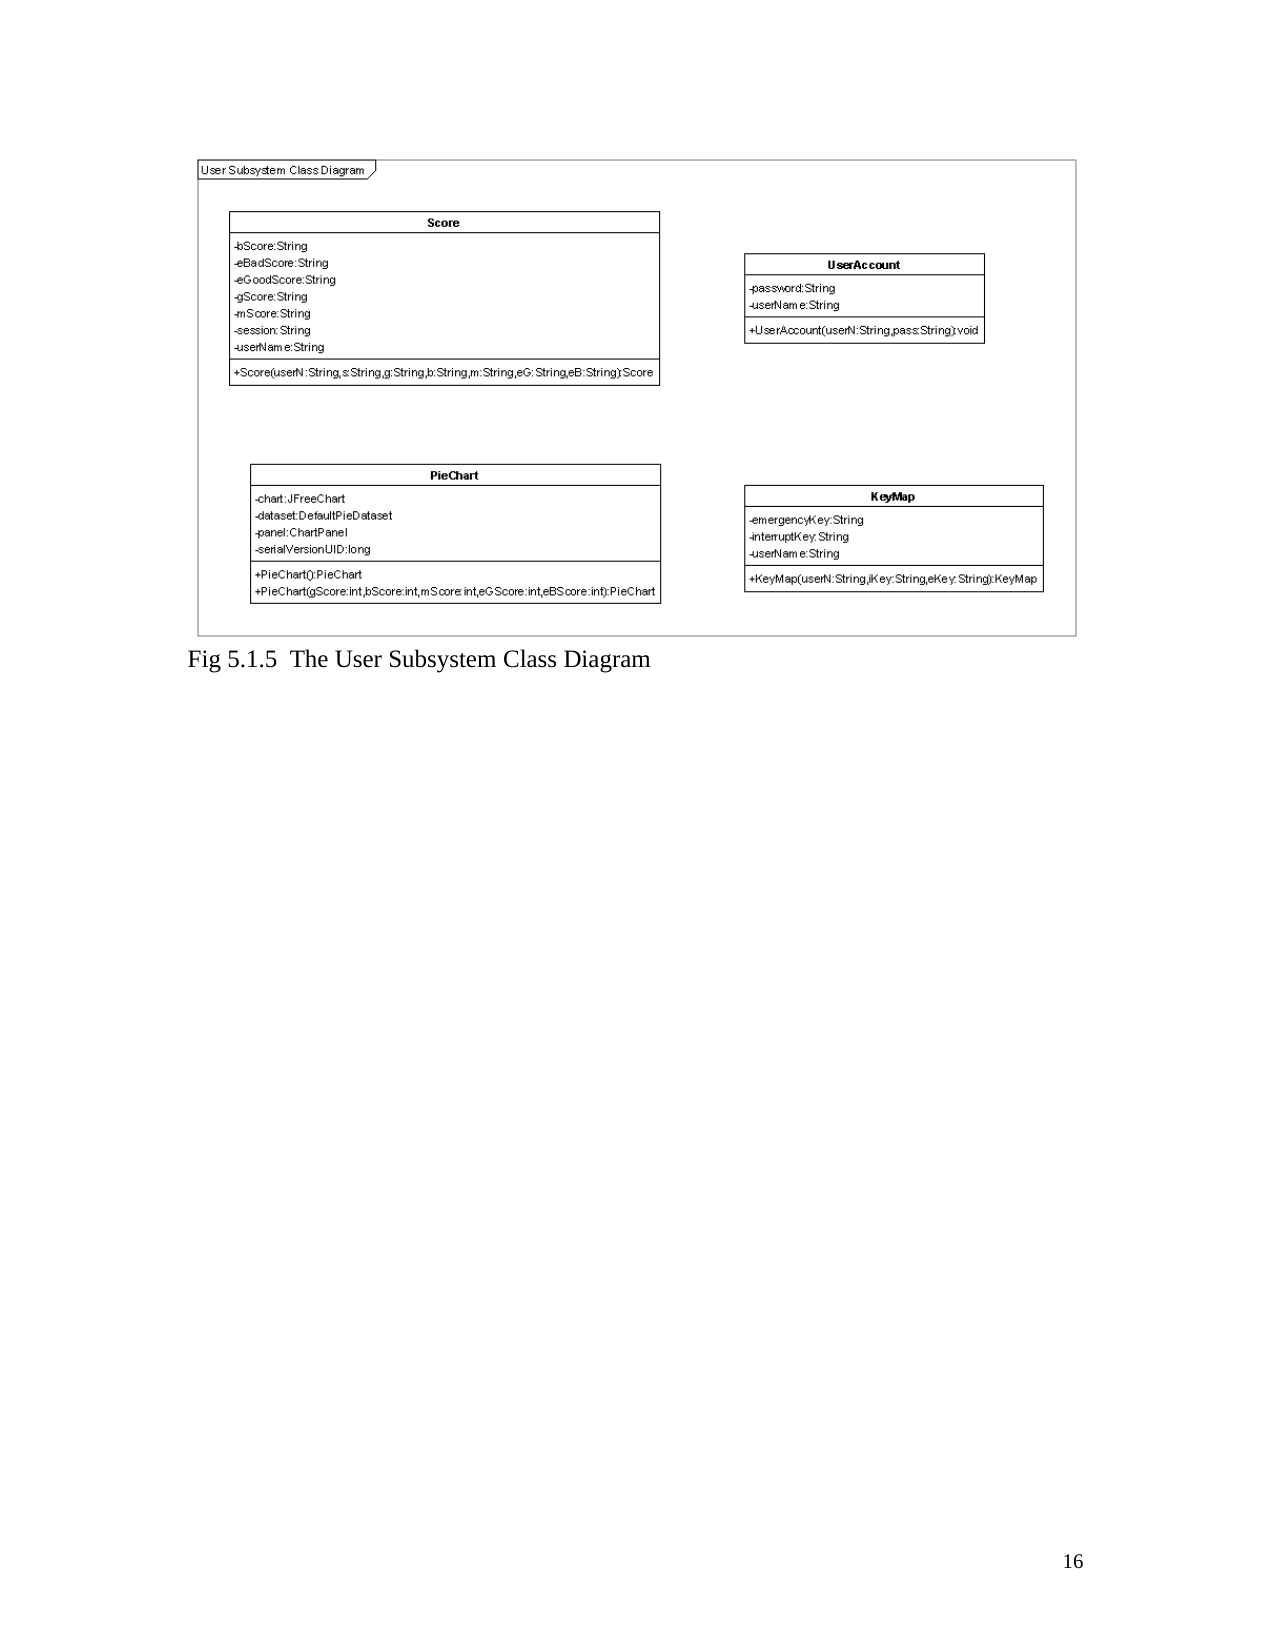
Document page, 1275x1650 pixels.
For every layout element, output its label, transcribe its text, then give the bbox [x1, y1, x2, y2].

picture [187, 149, 1086, 646]
text Fig 5.1.5 The User Subsystem Class Diagram [187, 646, 1098, 673]
